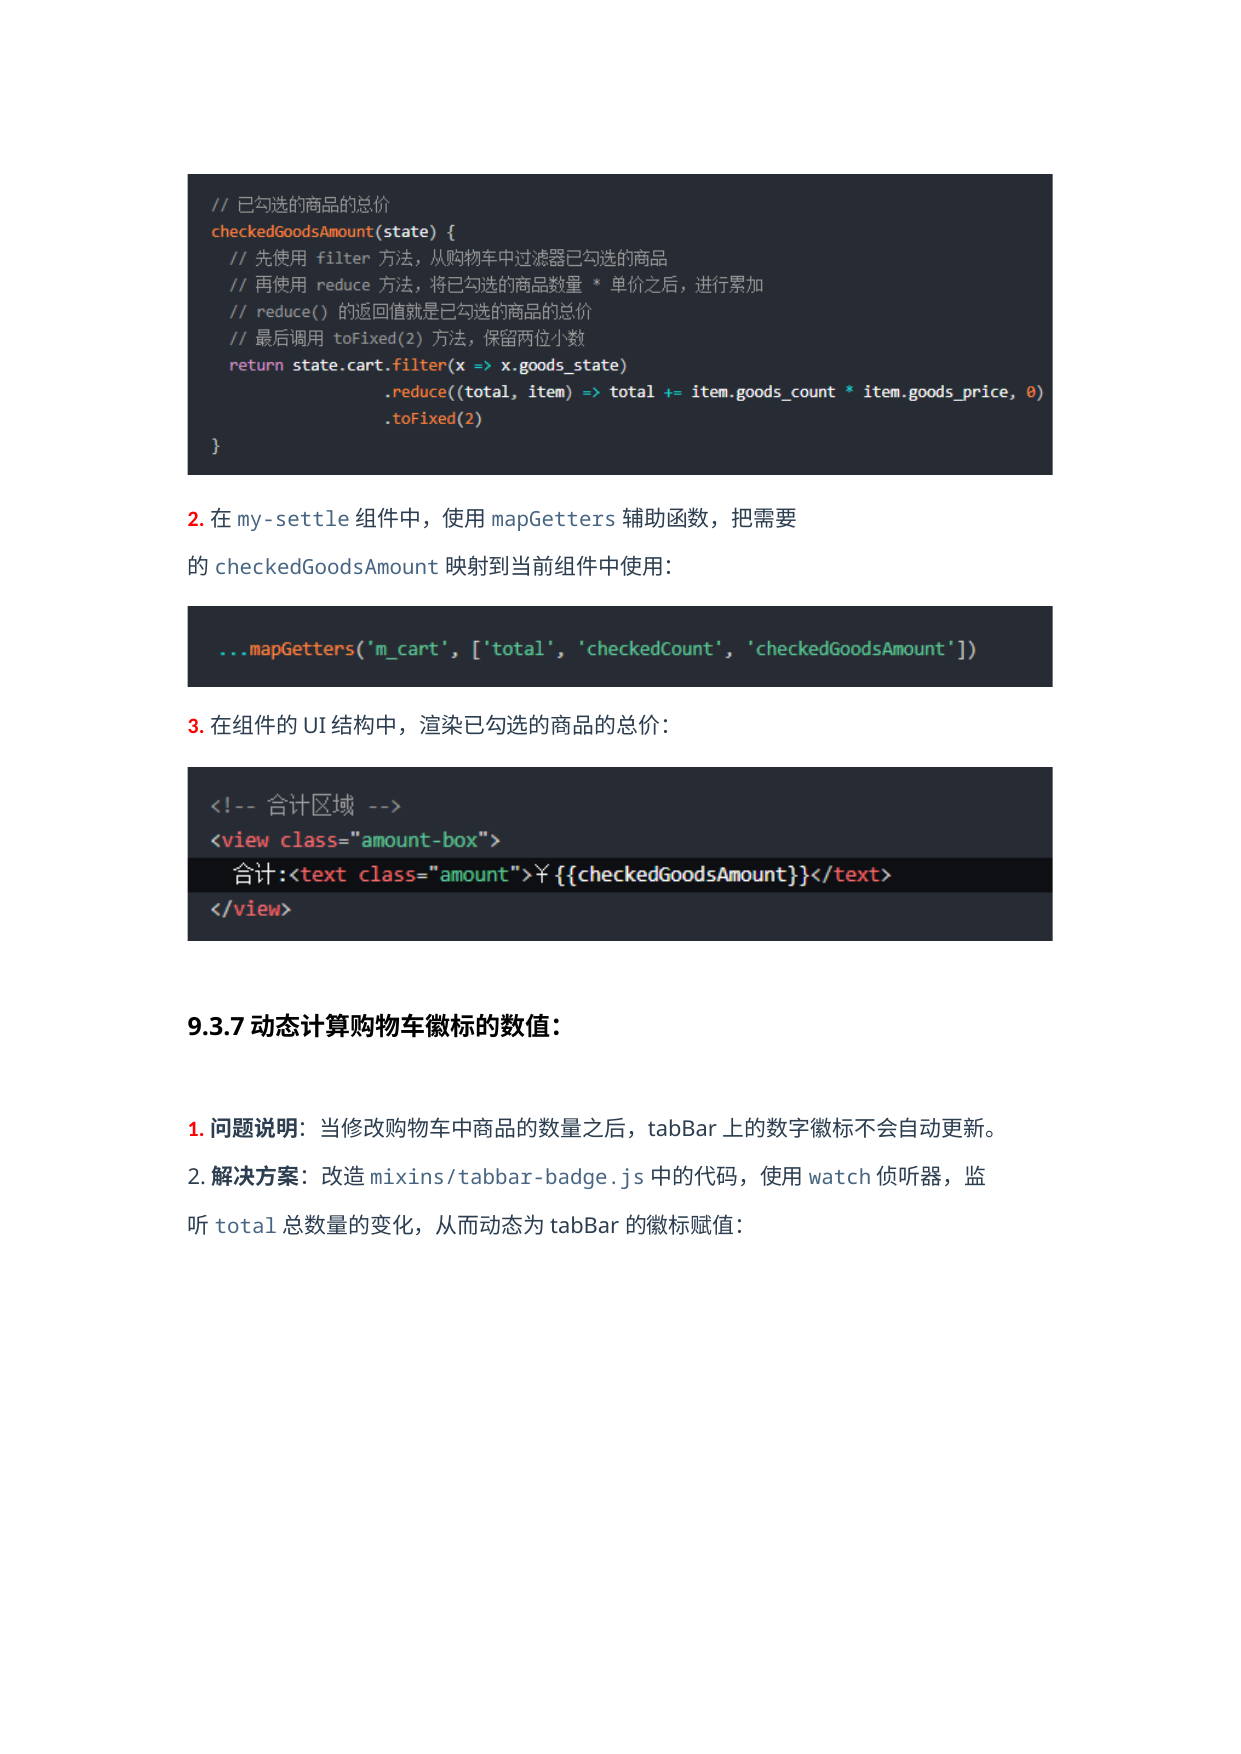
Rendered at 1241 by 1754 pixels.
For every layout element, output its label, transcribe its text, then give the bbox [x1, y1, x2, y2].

text 1. 问题说明：当修改购物车中商品的数量之后，tabBar 上的数字徽标不会自动更新。 [723, 1111, 1053, 1143]
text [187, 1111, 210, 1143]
picture [187, 174, 1053, 475]
text 2. 解决方案：改造 mixins/tabbar-badge.js 中的代码，使用 watch 侦听器，监听 total 总数量的变化，从而动态为 tabBar 的徽标赋值： [187, 1159, 1053, 1240]
text 3. 在组件的 UI 结构中，渲染已勾选的商品的总价： [187, 708, 1053, 741]
picture [187, 606, 1053, 687]
picture [187, 767, 1053, 941]
text 2. 在 my-settle 组件中，使用 mapGetters 辅助函数，把需要的 checkedGoodsAmount 映射到当前组件中使用： [187, 500, 1053, 582]
subtitle 9.3.7动态计算购物车徽标的数值： [187, 992, 1053, 1057]
